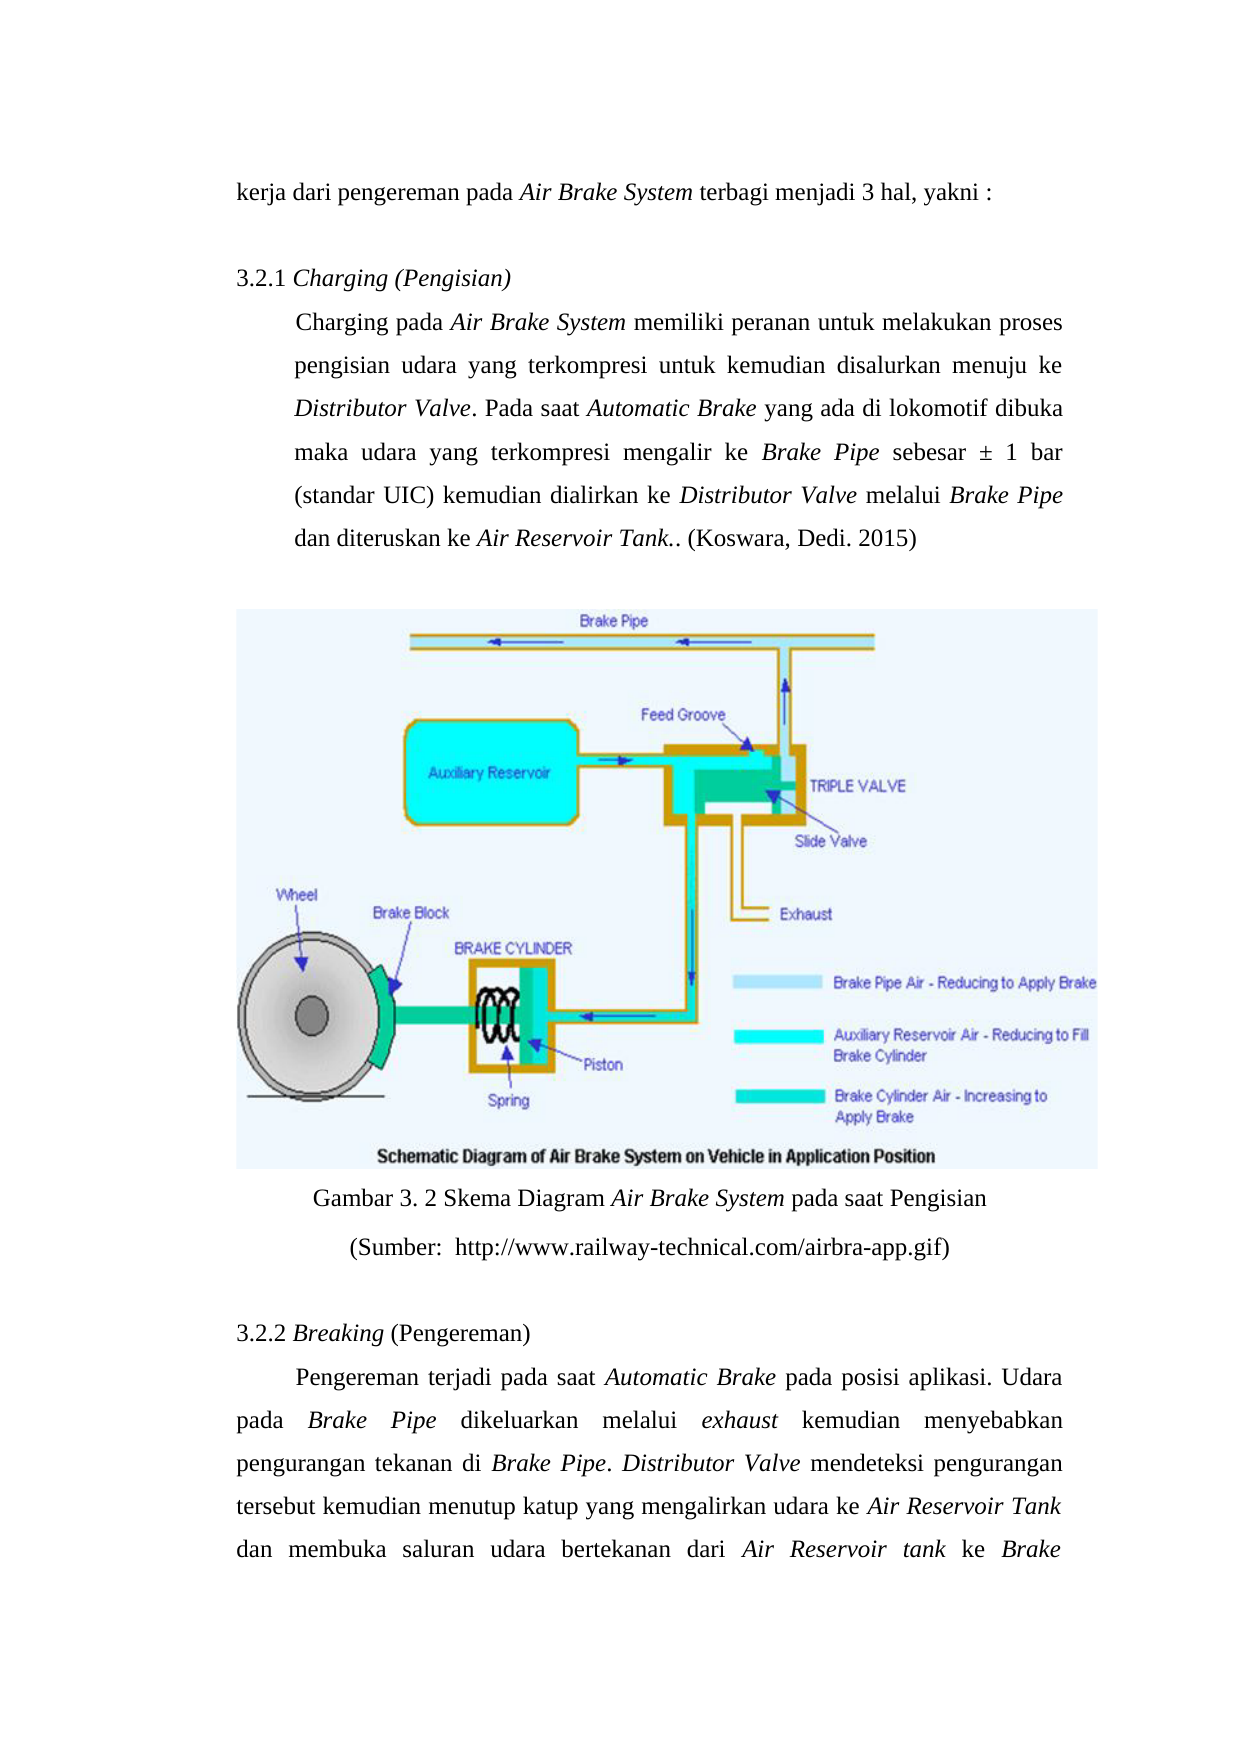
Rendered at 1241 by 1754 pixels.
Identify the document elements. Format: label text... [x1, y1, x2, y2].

text 3.2.1 Charging (Pengisian) [236, 263, 1063, 292]
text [236, 177, 1063, 206]
text (Sumber: http://www.railway-technical.com/airbra-app.gif) [236, 1232, 1063, 1261]
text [236, 1362, 1063, 1563]
text Charging pada Air Brake System memiliki peranan untuk melakukan proses pengisian udara yang terkompresi untuk kemudian disalurkan menuju ke Distributor Valve. Pada saat Automatic Brake yang ada di lokomotif dibuka maka udara yang terkompresi mengalir ke Brake Pipe sebesar ± 1 bar (standar UIC) kemudian dialirkan ke Distributor Valve melalui Brake Pipe dan diteruskan ke Air Reservoir Tank.. (Koswara, Dedi. 2015) [294, 307, 1063, 552]
text 3.2.2 Breaking (Pengereman) [236, 1318, 1063, 1347]
text Gambar 3. 2 Skema Diagram Air Brake System pada saat Pengisian [236, 1183, 1063, 1211]
